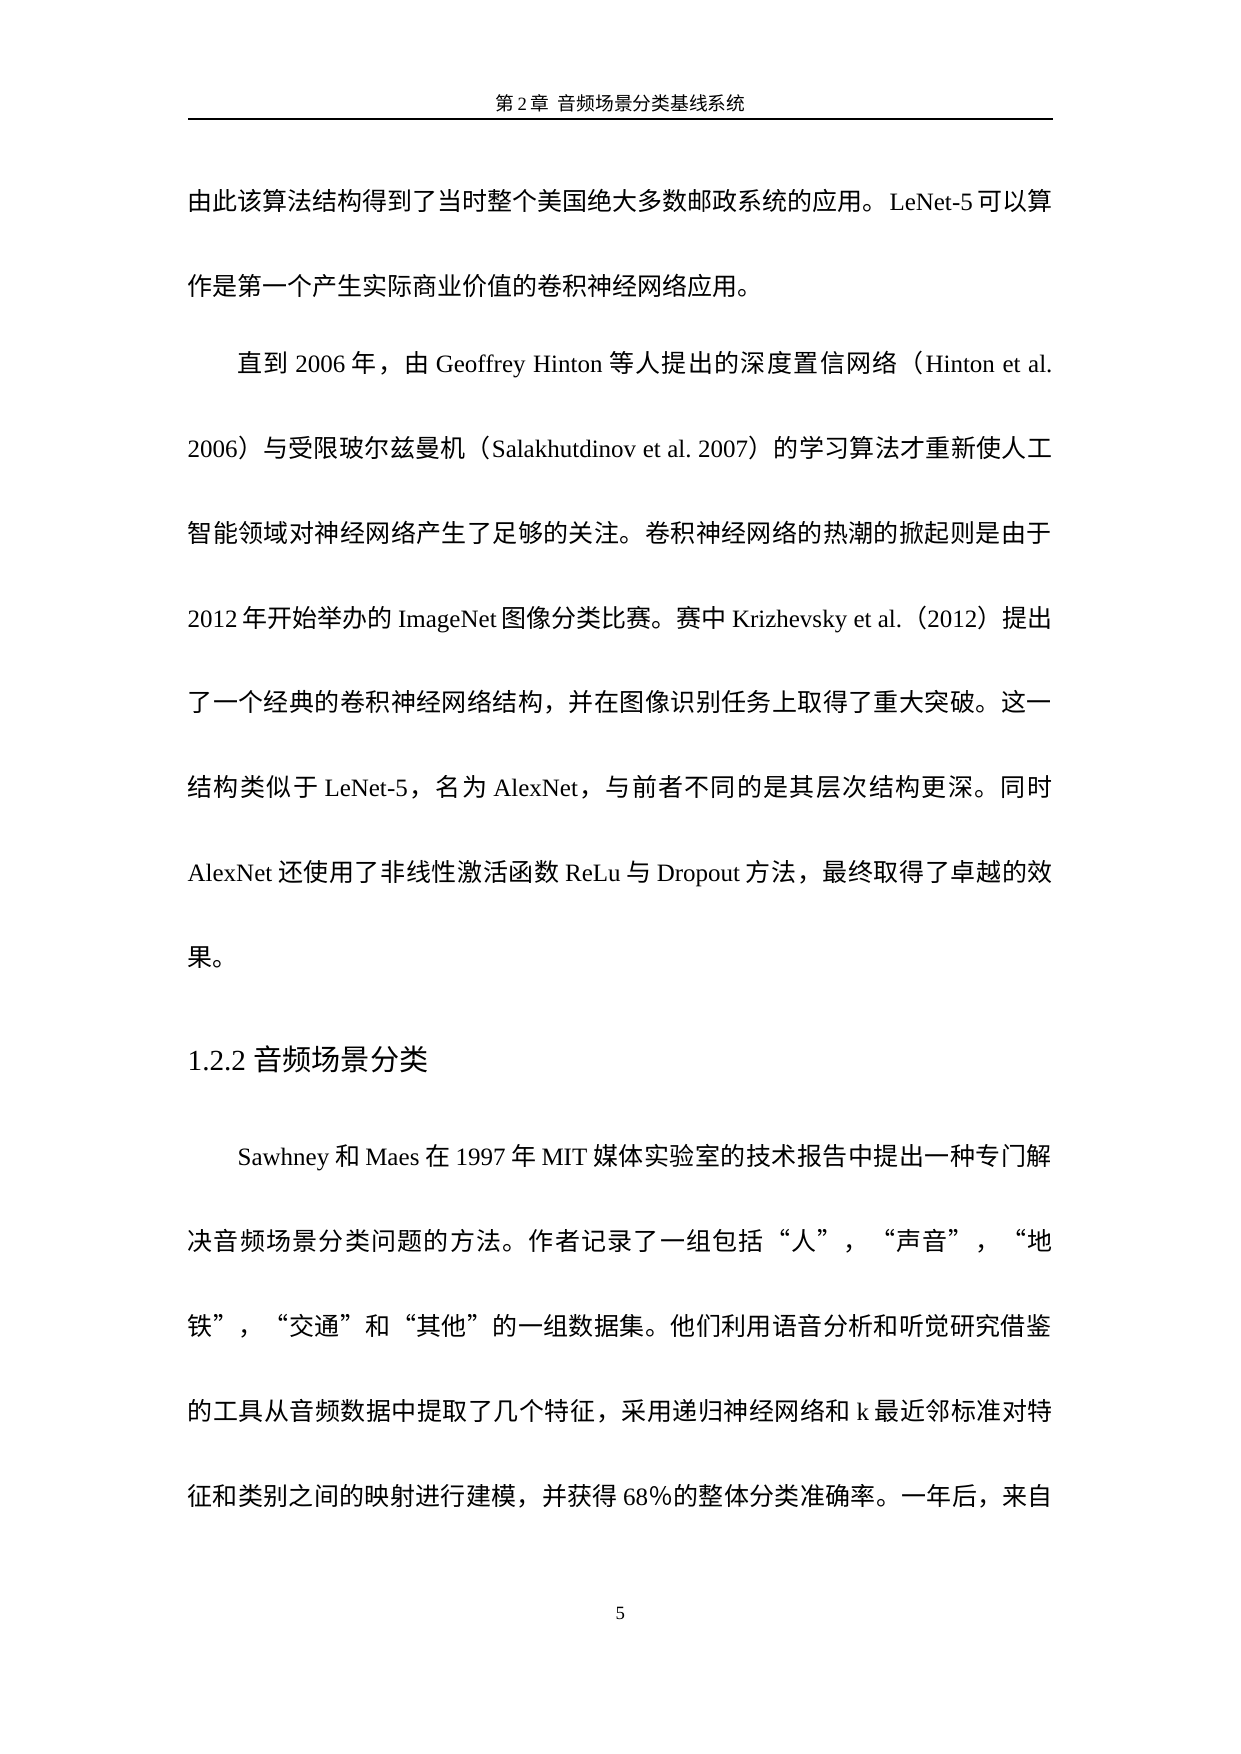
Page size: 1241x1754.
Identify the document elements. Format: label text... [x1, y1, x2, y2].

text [187, 1121, 1053, 1528]
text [187, 166, 1053, 318]
text 直到2006年，由Geoffrey Hinton等人提出的深度置信网络（Hinton et al. 2006）与受限玻尔兹曼机（Salakhutdinov et al. 2007）的学习算法才重新使人工智能领域对神经网络产生了足够的关注。卷积神经网络的热潮的掀起则是由于2012年开始举办的ImageNet图像分类比赛。赛中Krizhevsky et al.（2012）提出了一个经典的卷积神经网络结构，并在图像识别任务上取得了重大突破。这一结构类似于LeNet-5，名为AlexNet，与前者不同的是其层次结构更深。同时AlexNet还使用了非线性激活函数ReLu与Dropout方法，最终取得了卓越的效果。 [187, 327, 1053, 990]
subtitle 1.2.2 音频场景分类 [187, 1024, 1053, 1092]
